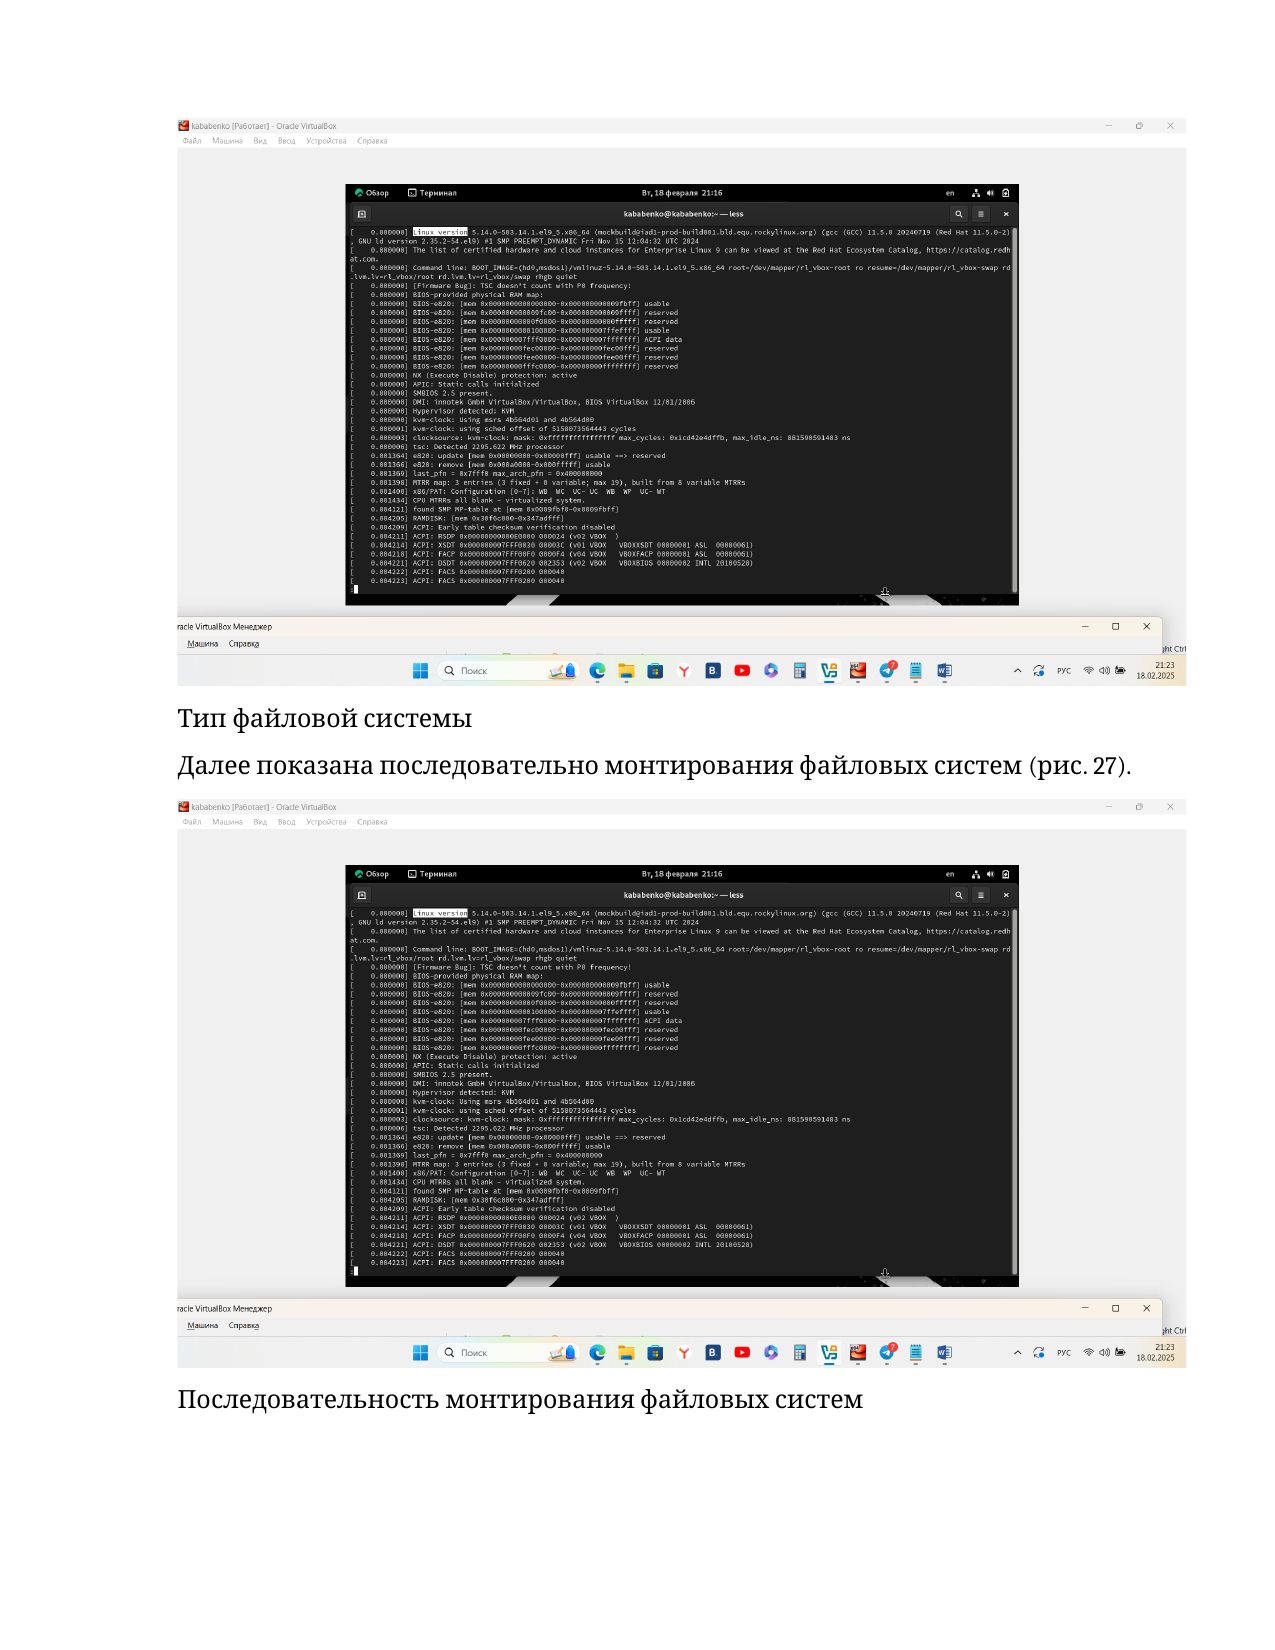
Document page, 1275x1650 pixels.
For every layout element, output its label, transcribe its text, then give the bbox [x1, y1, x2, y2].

picture [177, 799, 1187, 1368]
text Тип файловой системы [177, 704, 1186, 733]
text Последовательность монтирования файловых систем [177, 1386, 1186, 1415]
picture [177, 118, 1187, 686]
text Далее показана последовательно монтирования файловых систем (рис. 27). [177, 752, 1186, 781]
